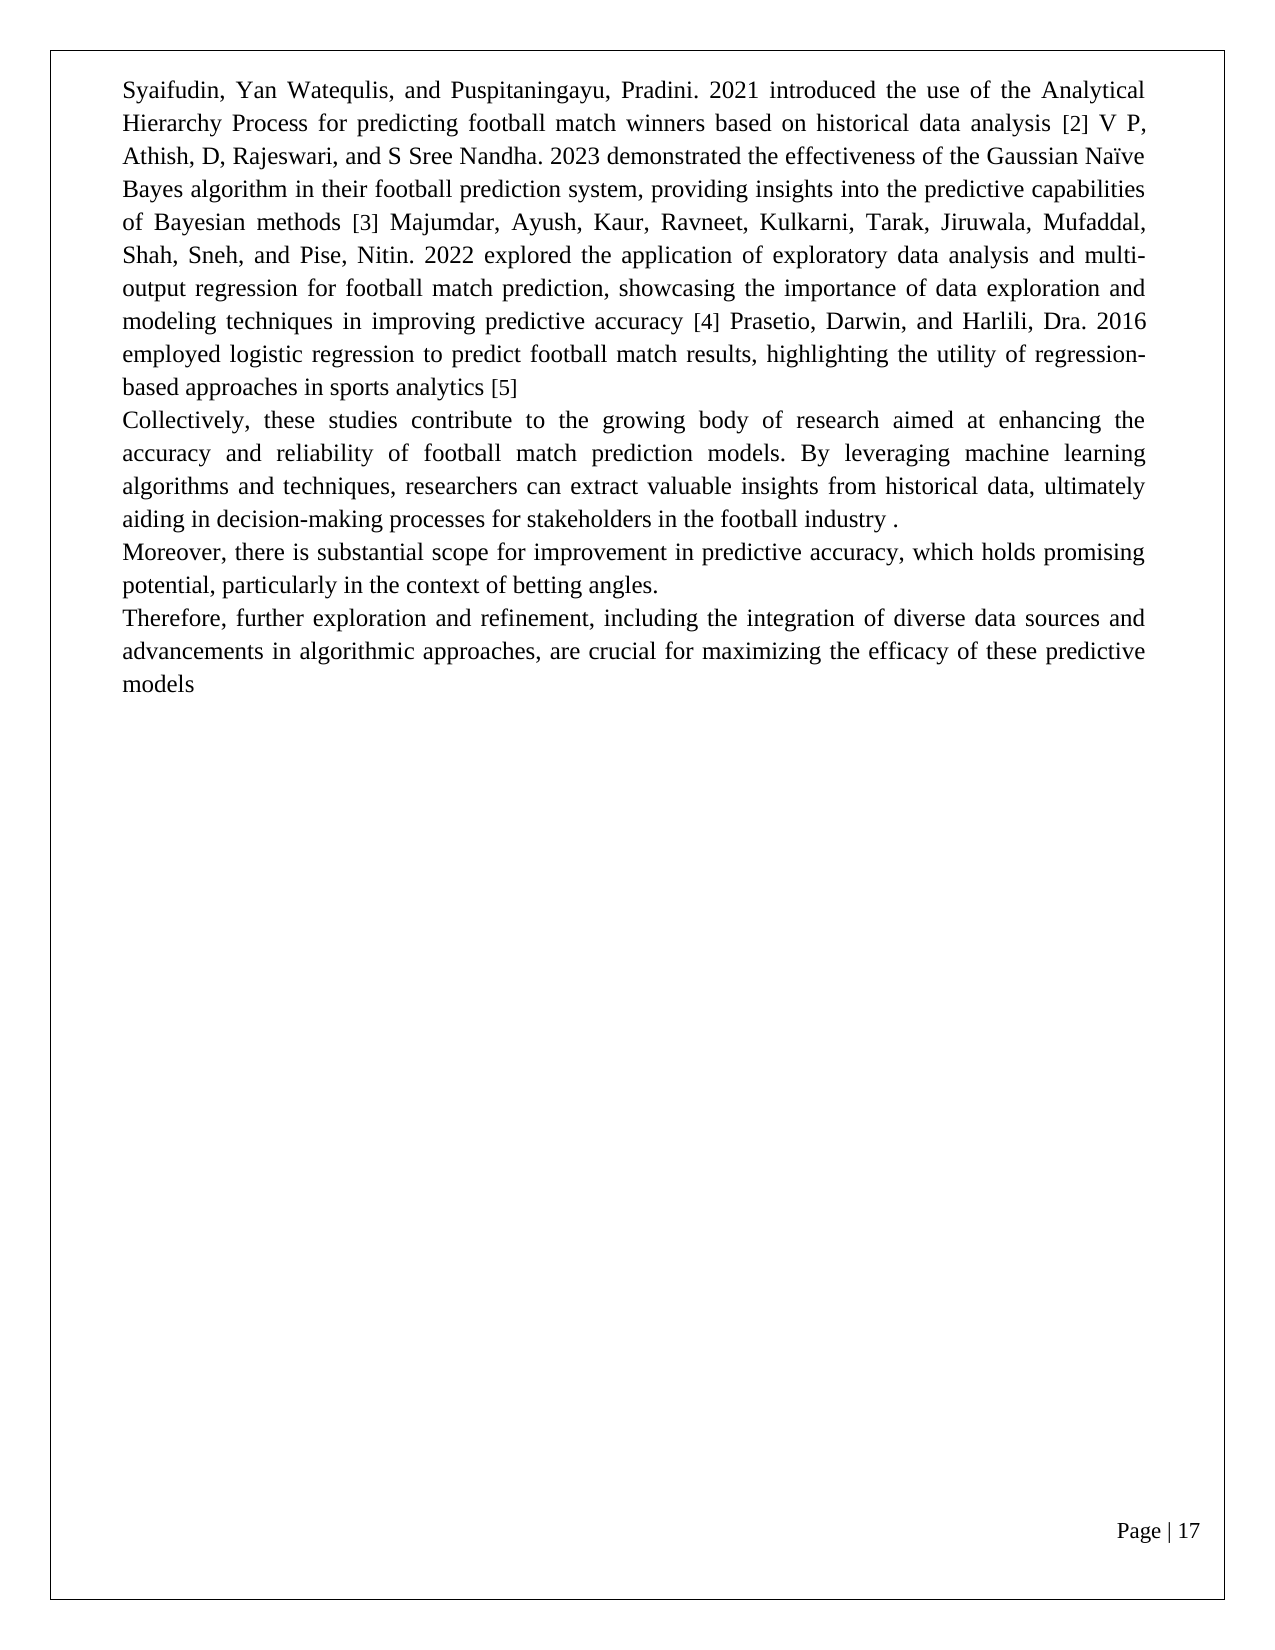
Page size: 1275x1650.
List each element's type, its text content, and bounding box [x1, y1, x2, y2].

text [122, 75, 1147, 401]
text Moreover, there is substantial scope for improvement in predictive accuracy, which holds promising potential, particularly in the context of betting angles. [122, 537, 1147, 599]
text Collectively, these studies contribute to the growing body of research aimed at enhancing the accuracy and reliability of football match prediction models. By leveraging machine learning algorithms and techniques, researchers can extract valuable insights from historical data, ultimately aiding in decision-making processes for stakeholders in the football industry . [122, 405, 1147, 533]
text Therefore, further exploration and refinement, including the integration of diverse data sources and advancements in algorithmic approaches, are crucial for maximizing the efficacy of these predictive models [122, 603, 1147, 698]
